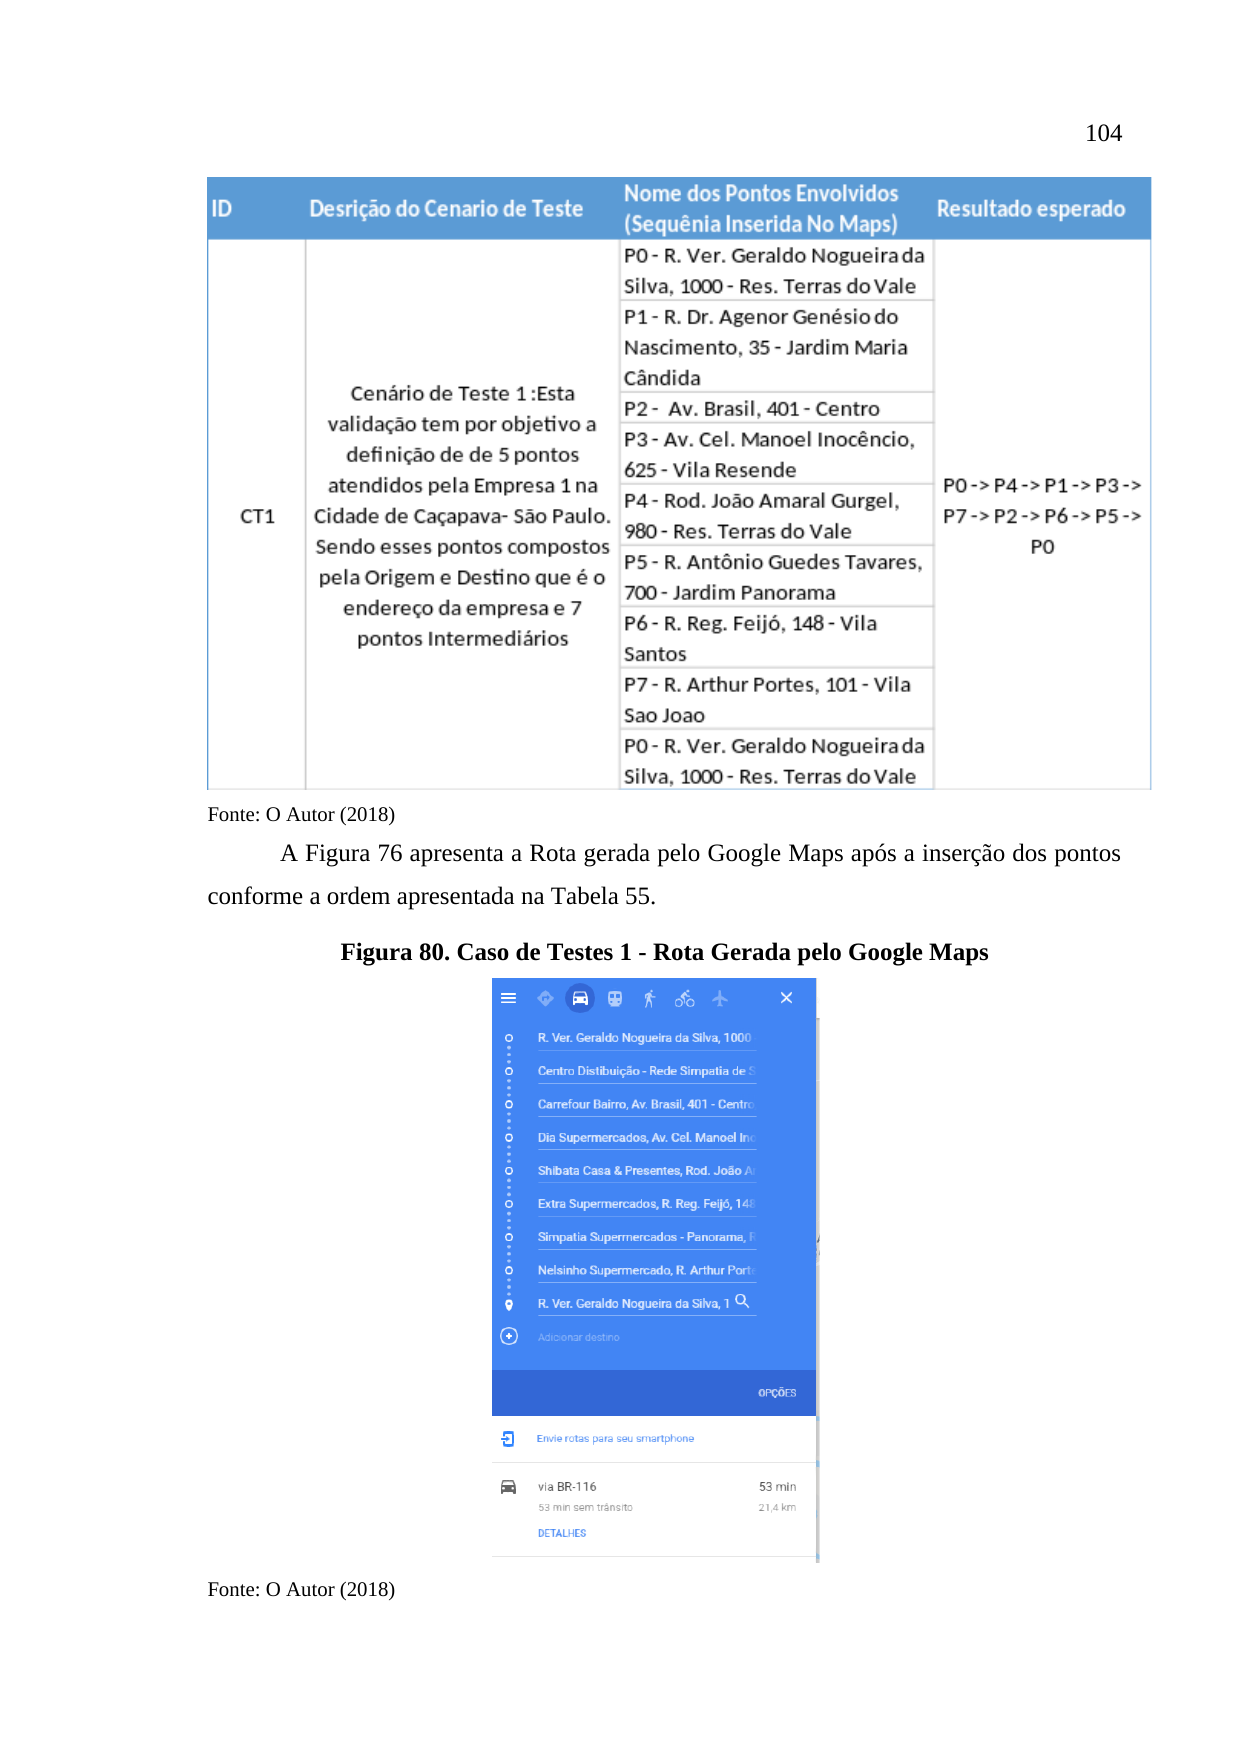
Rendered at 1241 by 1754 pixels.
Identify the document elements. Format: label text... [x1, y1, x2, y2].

text A Figura 76 apresenta a Rota gerada pelo Google Maps após a inserção dos pontos conforme a ordem apresentada na Tabela 55. [207, 838, 1122, 910]
picture [492, 978, 820, 1563]
text Fonte: O Autor (2018) [207, 1577, 1122, 1601]
text Fonte: O Autor (2018) [207, 790, 1122, 826]
